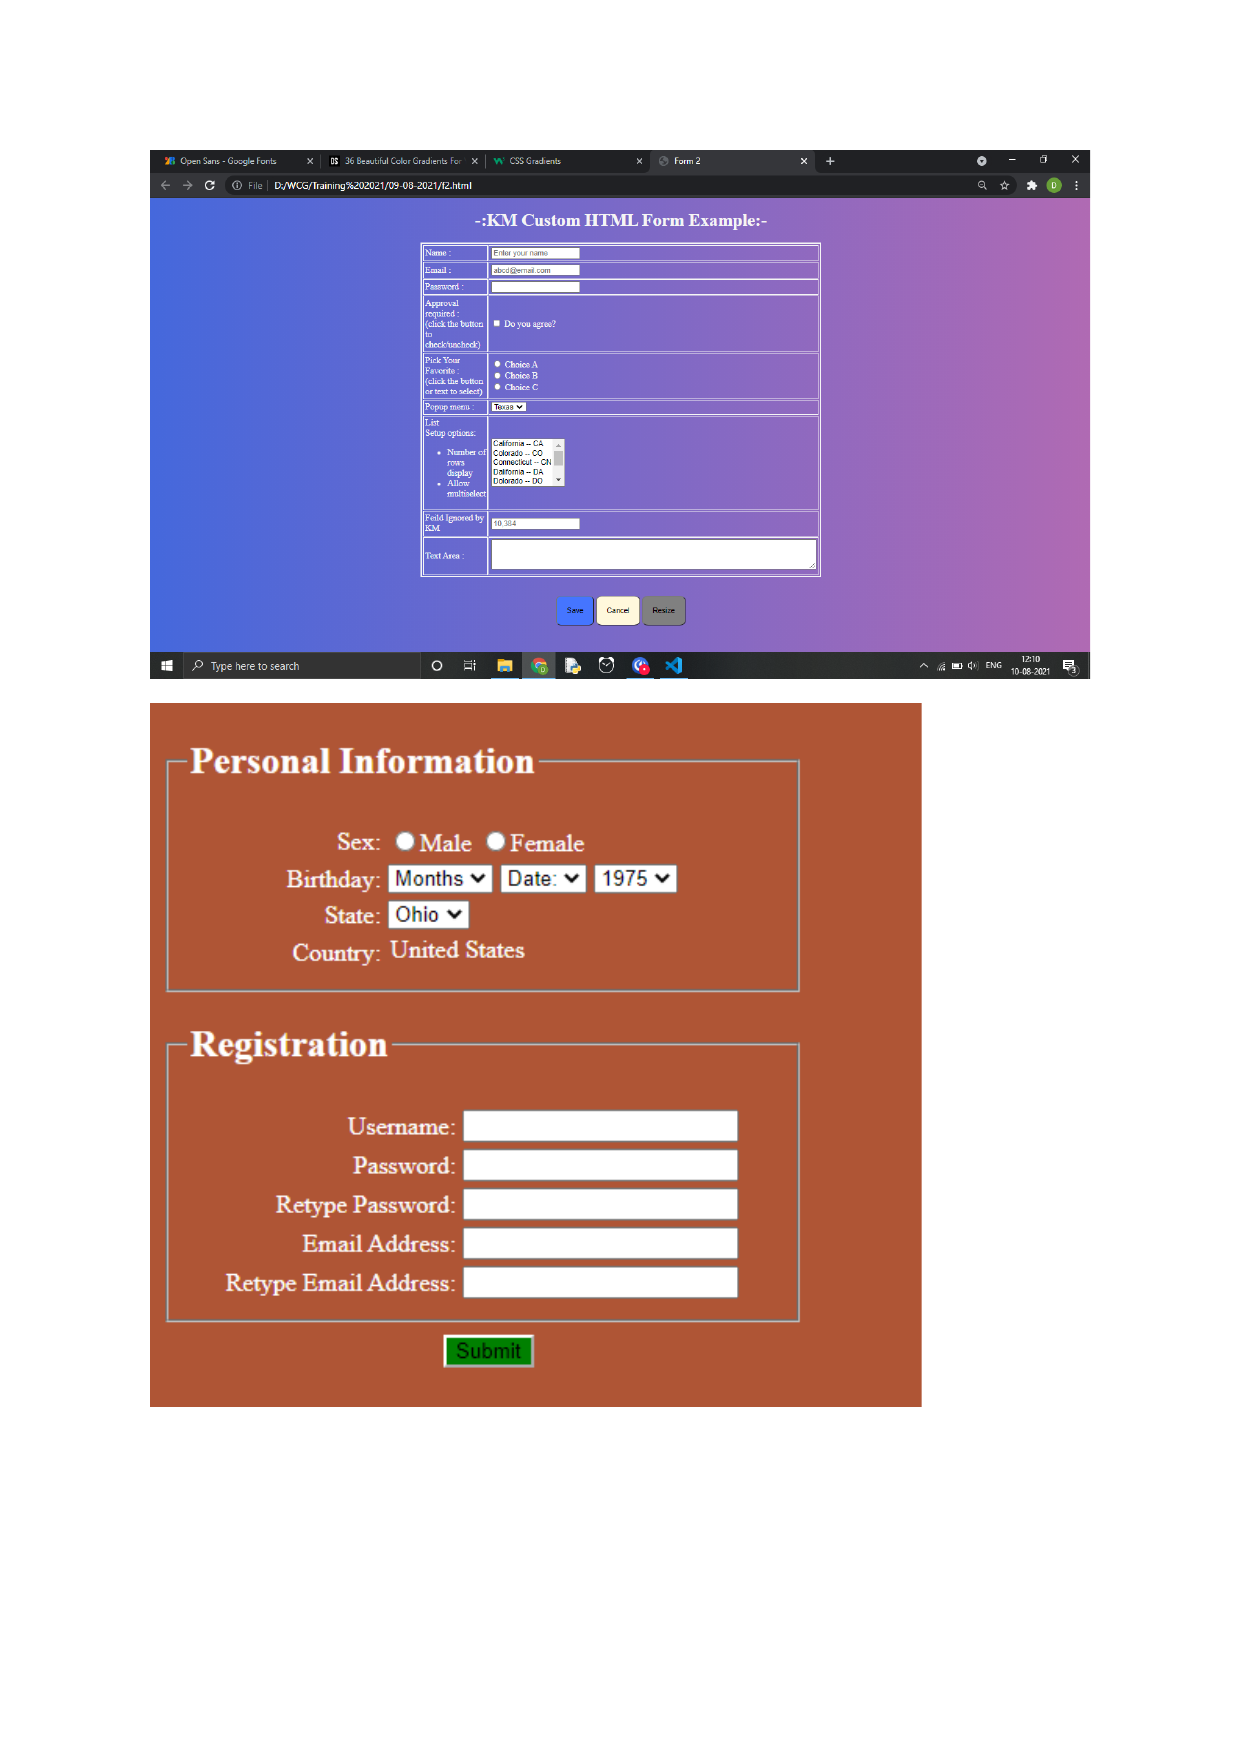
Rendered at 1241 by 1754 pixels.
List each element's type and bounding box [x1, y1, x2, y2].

picture [150, 150, 1091, 679]
picture [150, 703, 922, 1407]
